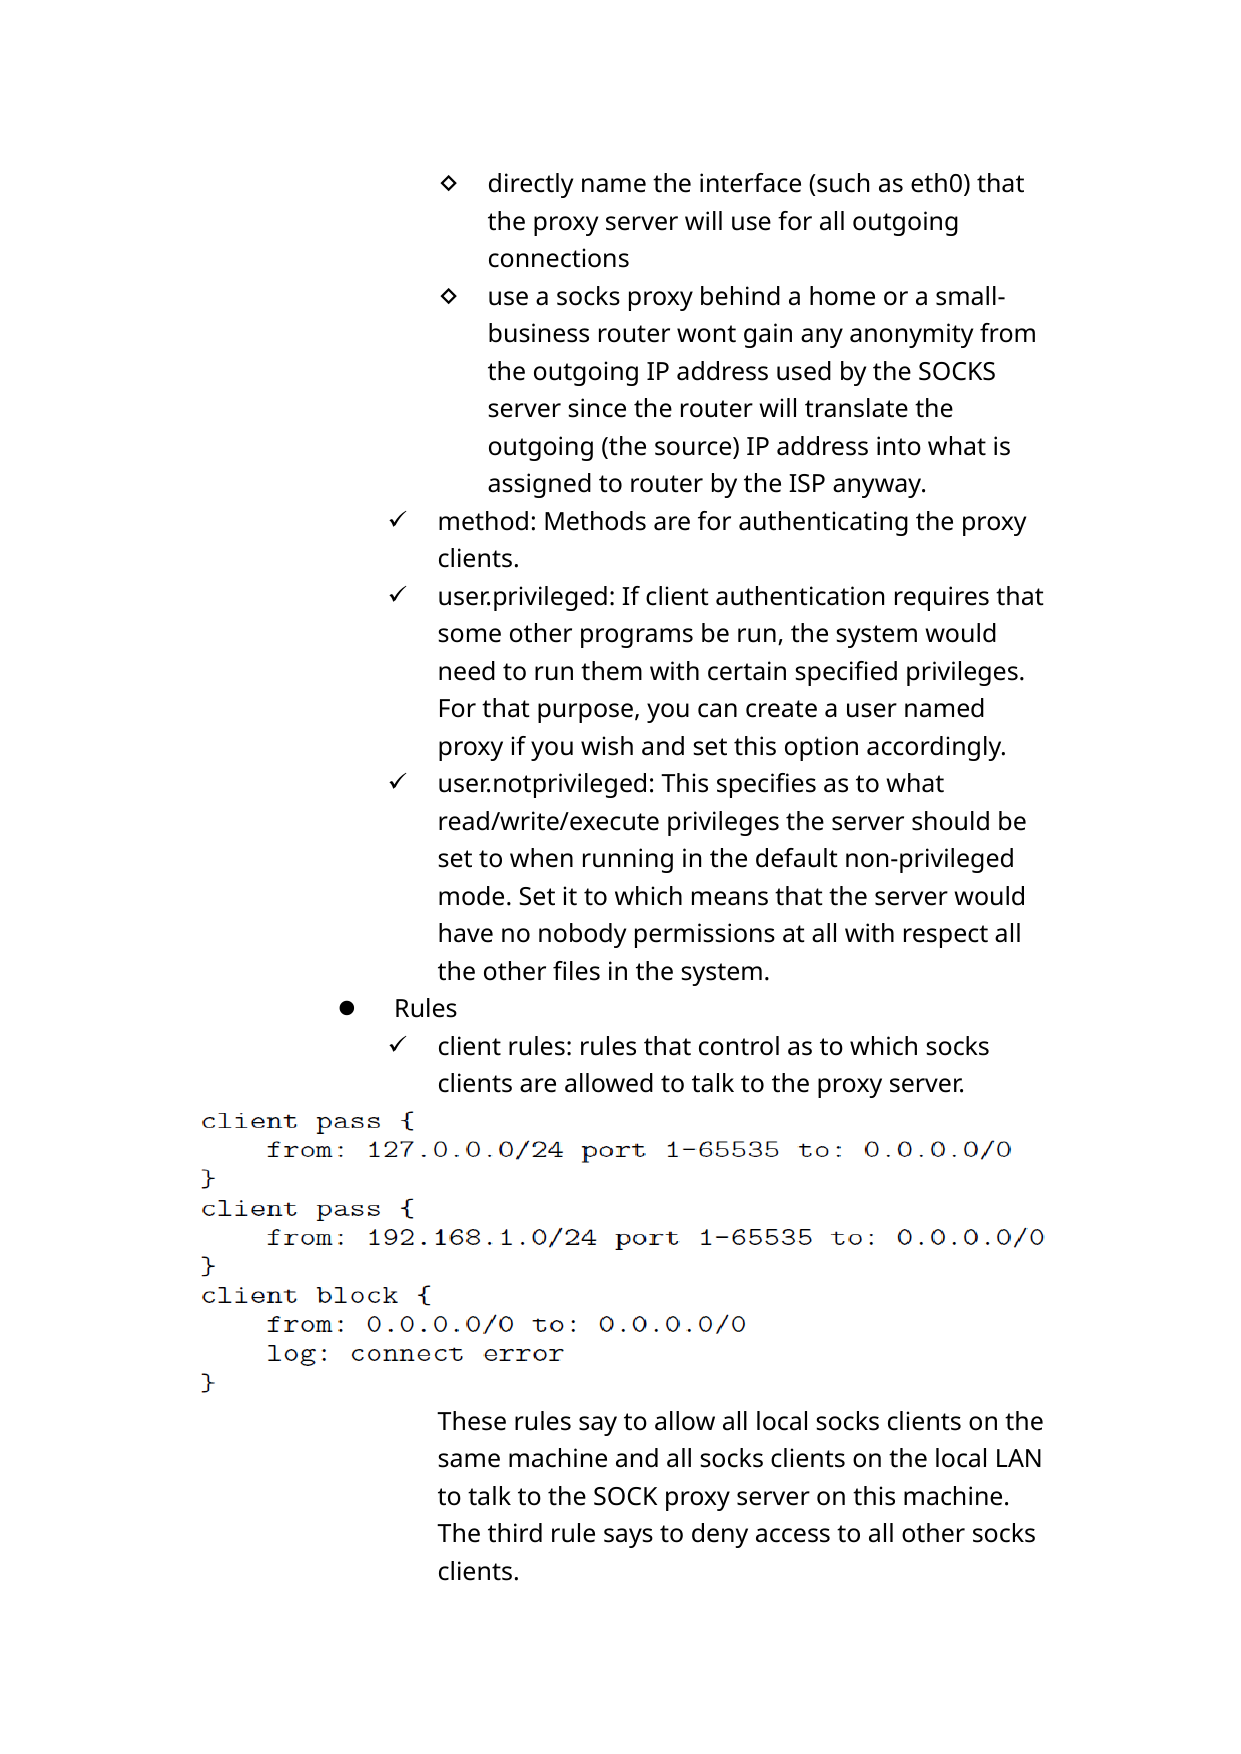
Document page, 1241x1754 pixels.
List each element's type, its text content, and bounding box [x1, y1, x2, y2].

list These rules say to allow all local socks clients on the same machine and all socks clients on the local LAN to talk to the SOCK proxy server on this machine. The third rule says to deny access to all other socks clients. [437, 1402, 1053, 1589]
list user.notprivileged: This specifies as to what read/write/execute privileges the server should be set to when running in the default non-privileged mode. Set it to which means that the server would have no nobody permissions at all with respect all the other files in the system. [387, 764, 1053, 989]
list directly name the interface (such as eth0) that the proxy server will use for all outgoing connections [437, 164, 1053, 277]
list client rules: rules that control as to which socks clients are allowed to talk to the proxy server. [387, 1027, 1053, 1102]
list user.privileged: If client authentication requires that some other programs be run, the system would need to run them with certain specified privileges. For that purpose, you can create a user named proxy if you wish and set this option accordingly. [387, 577, 1053, 764]
list Rules [337, 989, 1053, 1027]
picture [187, 1106, 1053, 1398]
list method: Methods are for authenticating the proxy clients. [387, 502, 1053, 577]
list use a socks proxy behind a home or a small-business router wont gain any anonymity from the outgoing IP address used by the SOCKS server since the router will translate the outgoing (the source) IP address into what is assigned to router by the ISP anyway. [437, 277, 1053, 502]
